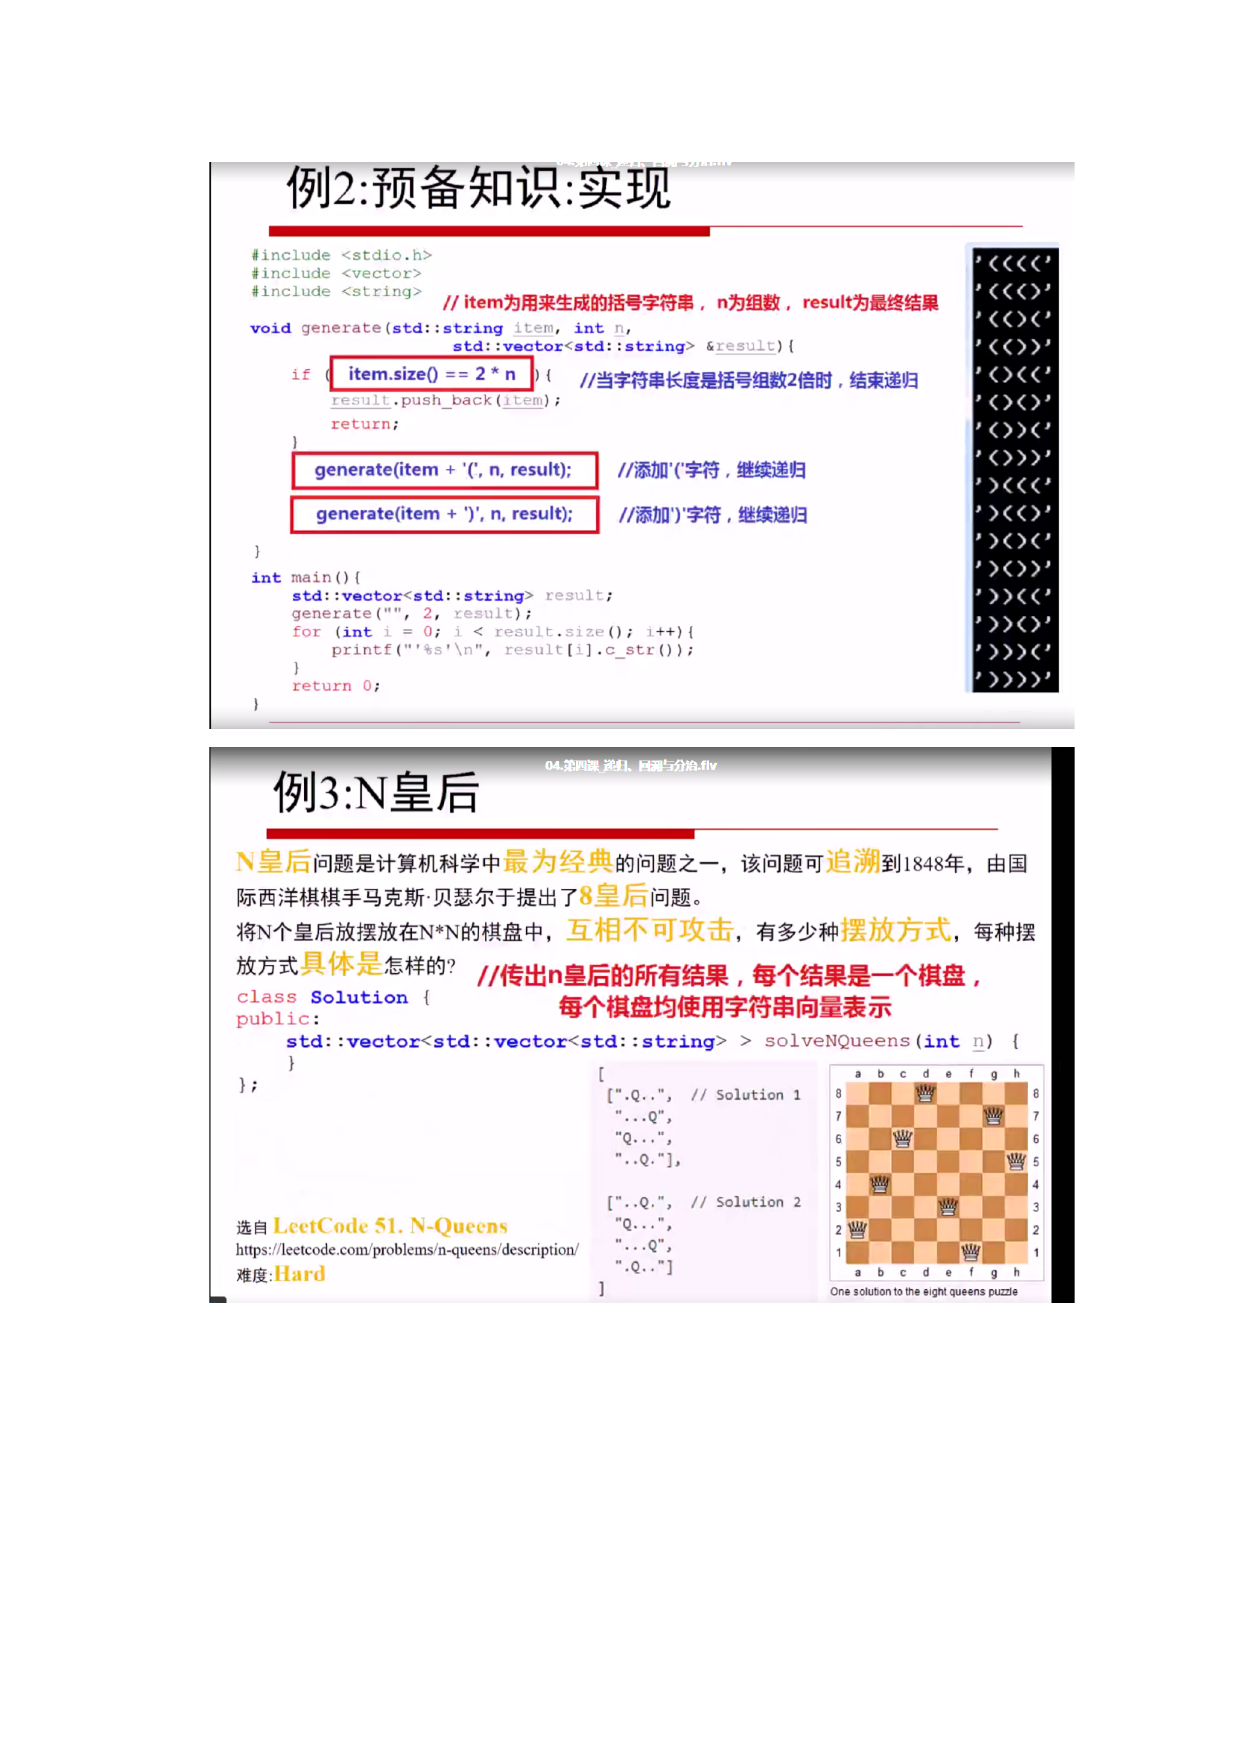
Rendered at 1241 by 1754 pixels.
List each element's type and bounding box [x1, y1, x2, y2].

picture [209, 162, 1075, 729]
picture [209, 747, 1075, 1303]
